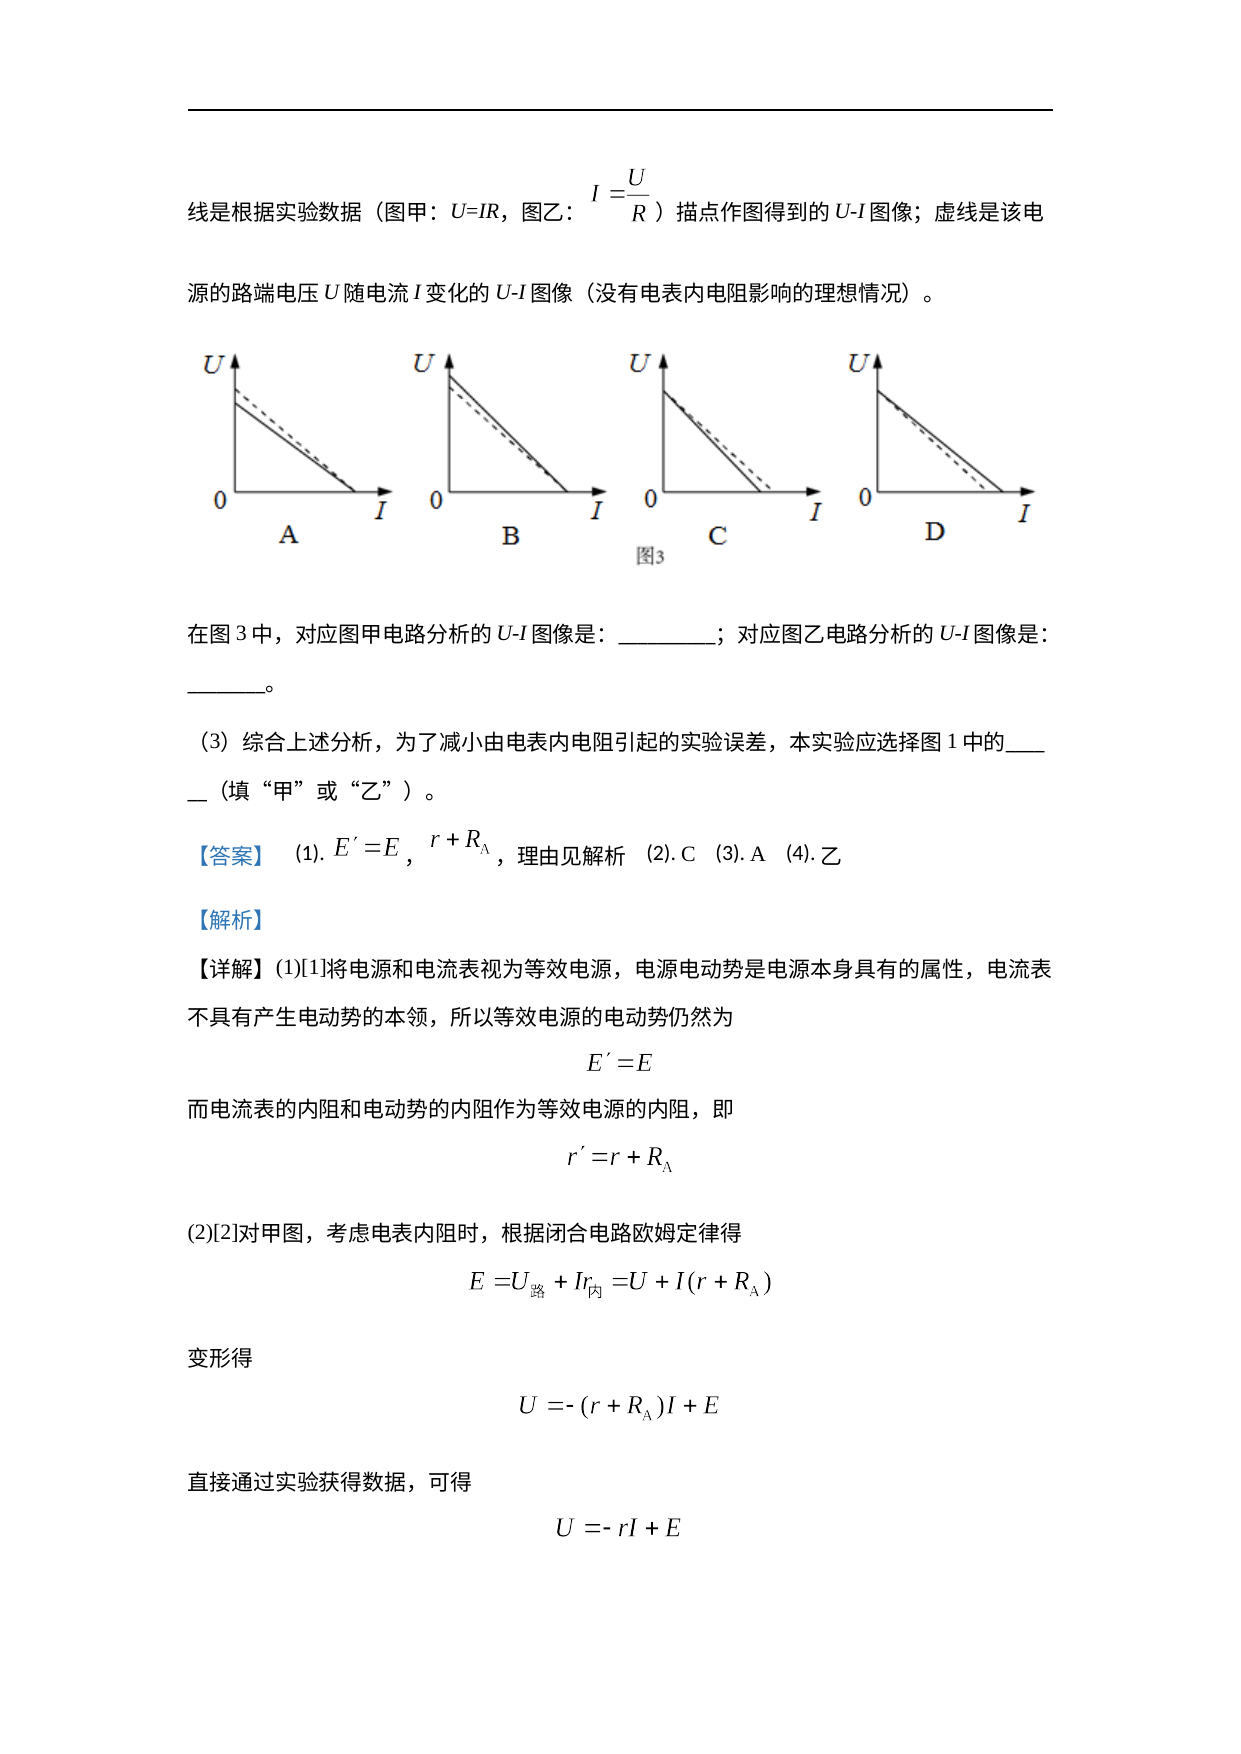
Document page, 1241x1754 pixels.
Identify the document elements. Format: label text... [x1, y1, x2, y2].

text 【详解】(1)[1]将电源和电流表视为等效电源，电源电动势是电源本身具有的属性，电流表不具有产生电动势的本领，所以等效电源的电动势仍然为 [187, 951, 1053, 1032]
text 【解析】 [187, 903, 1053, 935]
text (2)[2]对甲图，考虑电表内阻时，根据闭合电路欧姆定律得 [187, 1216, 1053, 1248]
text 在图3中，对应图甲电路分析的U-I图像是：__________；对应图乙电路分析的U-I图像是：________。 [187, 617, 1053, 698]
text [187, 162, 1053, 308]
text （3）综合上述分析，为了减小由电表内电阻引起的实验误差，本实验应选择图1中的______（填“甲”或“乙”）。 [187, 725, 1053, 806]
text 而电流表的内阻和电动势的内阻作为等效电源的内阻，即 [187, 1092, 1053, 1124]
text 【答案】 (1). ，，理由见解析 (2). C (3). A (4). 乙 [187, 822, 1053, 887]
text 变形得 [187, 1340, 1053, 1373]
picture [187, 335, 1054, 576]
text 直接通过实验获得数据，可得 [187, 1464, 1053, 1497]
